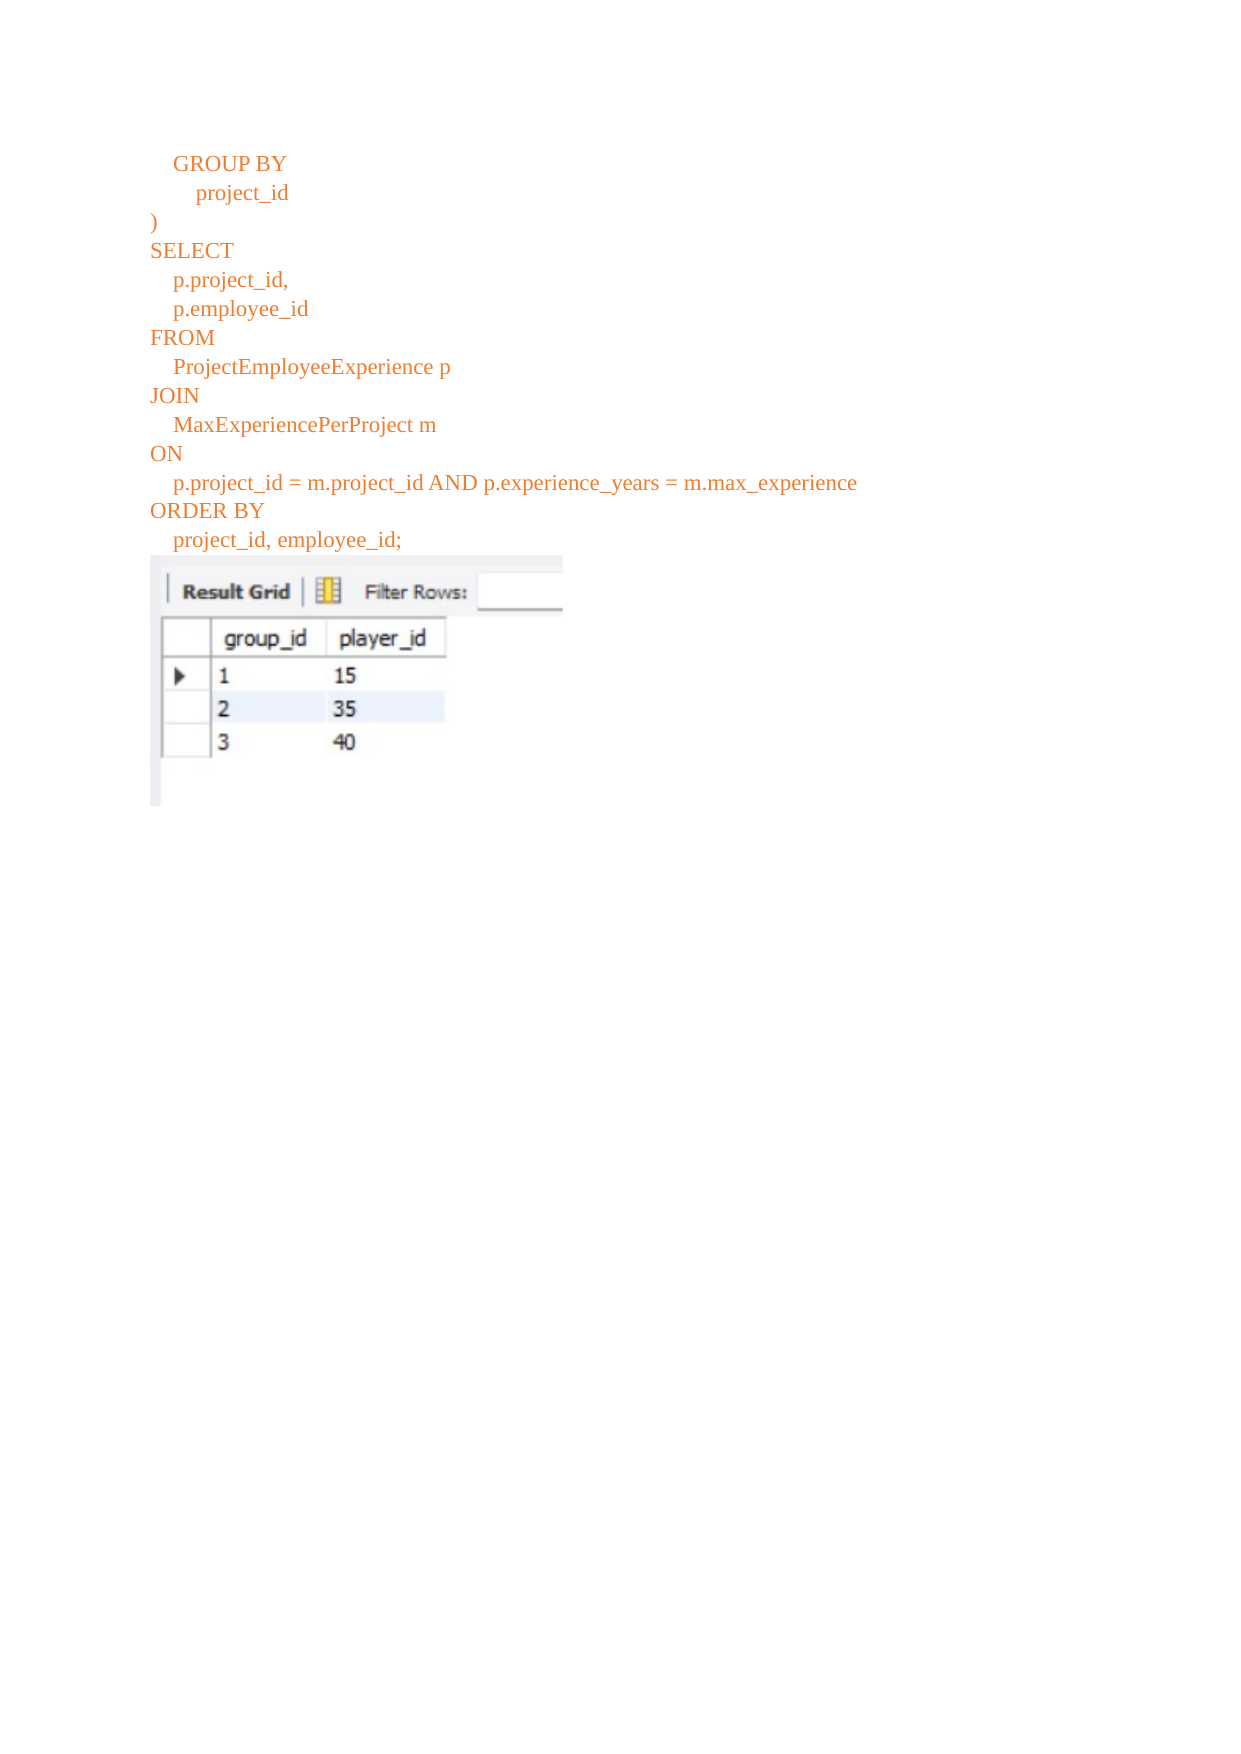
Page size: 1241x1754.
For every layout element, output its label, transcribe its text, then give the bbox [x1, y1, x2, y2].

text p.employee_id [150, 295, 1090, 321]
text project_id [150, 179, 1090, 205]
text FROM [150, 324, 1090, 350]
text p.project_id, [150, 266, 1090, 292]
text ) [150, 208, 1090, 234]
text JOIN [150, 382, 1090, 408]
text ORDER BY [150, 497, 1090, 524]
text MaxExperiencePerProject m [150, 411, 1090, 437]
text ProjectEmployeeExperience p [150, 353, 1090, 379]
picture [150, 555, 563, 806]
text p.project_id = m.project_id AND p.experience_years = m.max_experience [150, 468, 1090, 495]
text project_id, employee_id; [150, 526, 1090, 553]
text ON [150, 439, 1090, 466]
text GROUP BY [150, 150, 1090, 176]
text SELECT [150, 237, 1090, 263]
